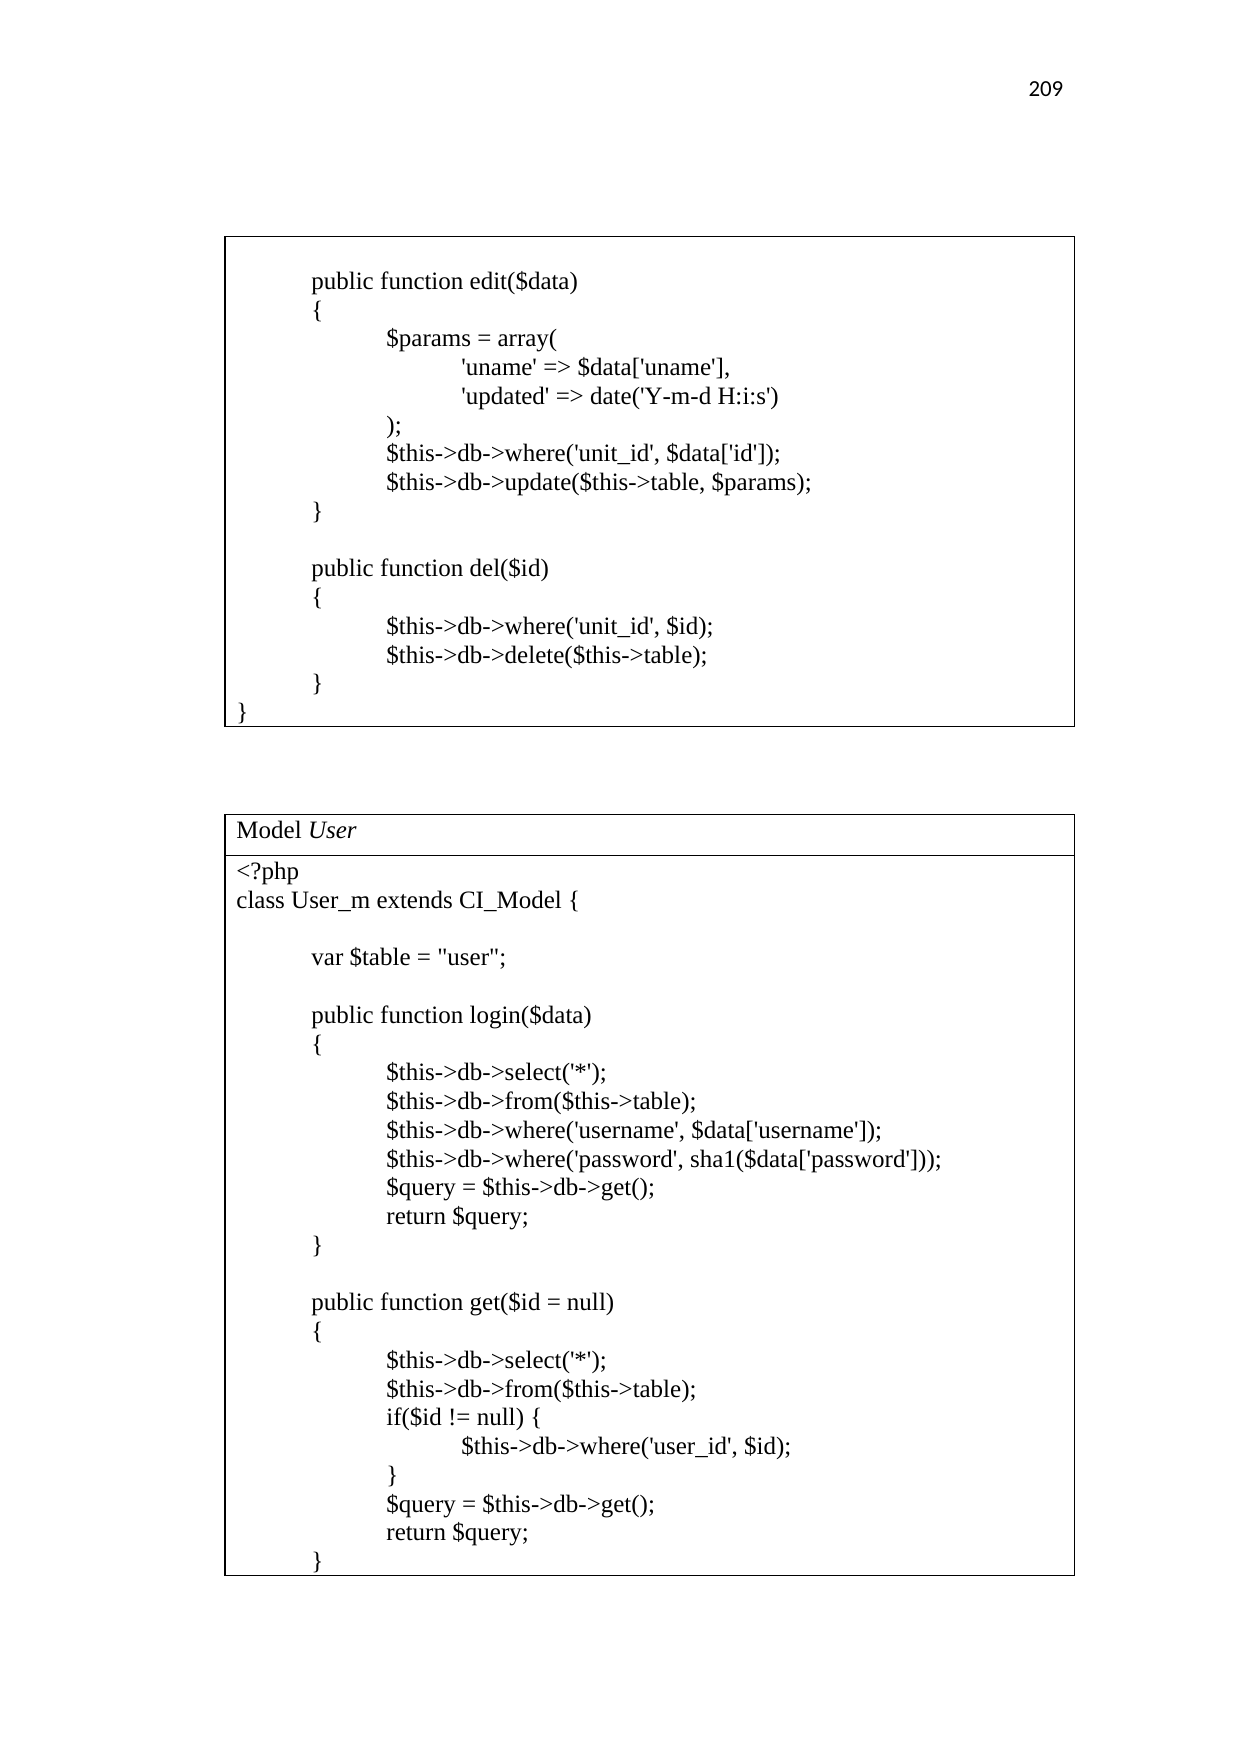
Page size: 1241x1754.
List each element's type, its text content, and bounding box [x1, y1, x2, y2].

table_header Model User [226, 815, 1074, 855]
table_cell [226, 856, 1074, 1575]
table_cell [226, 237, 1074, 726]
